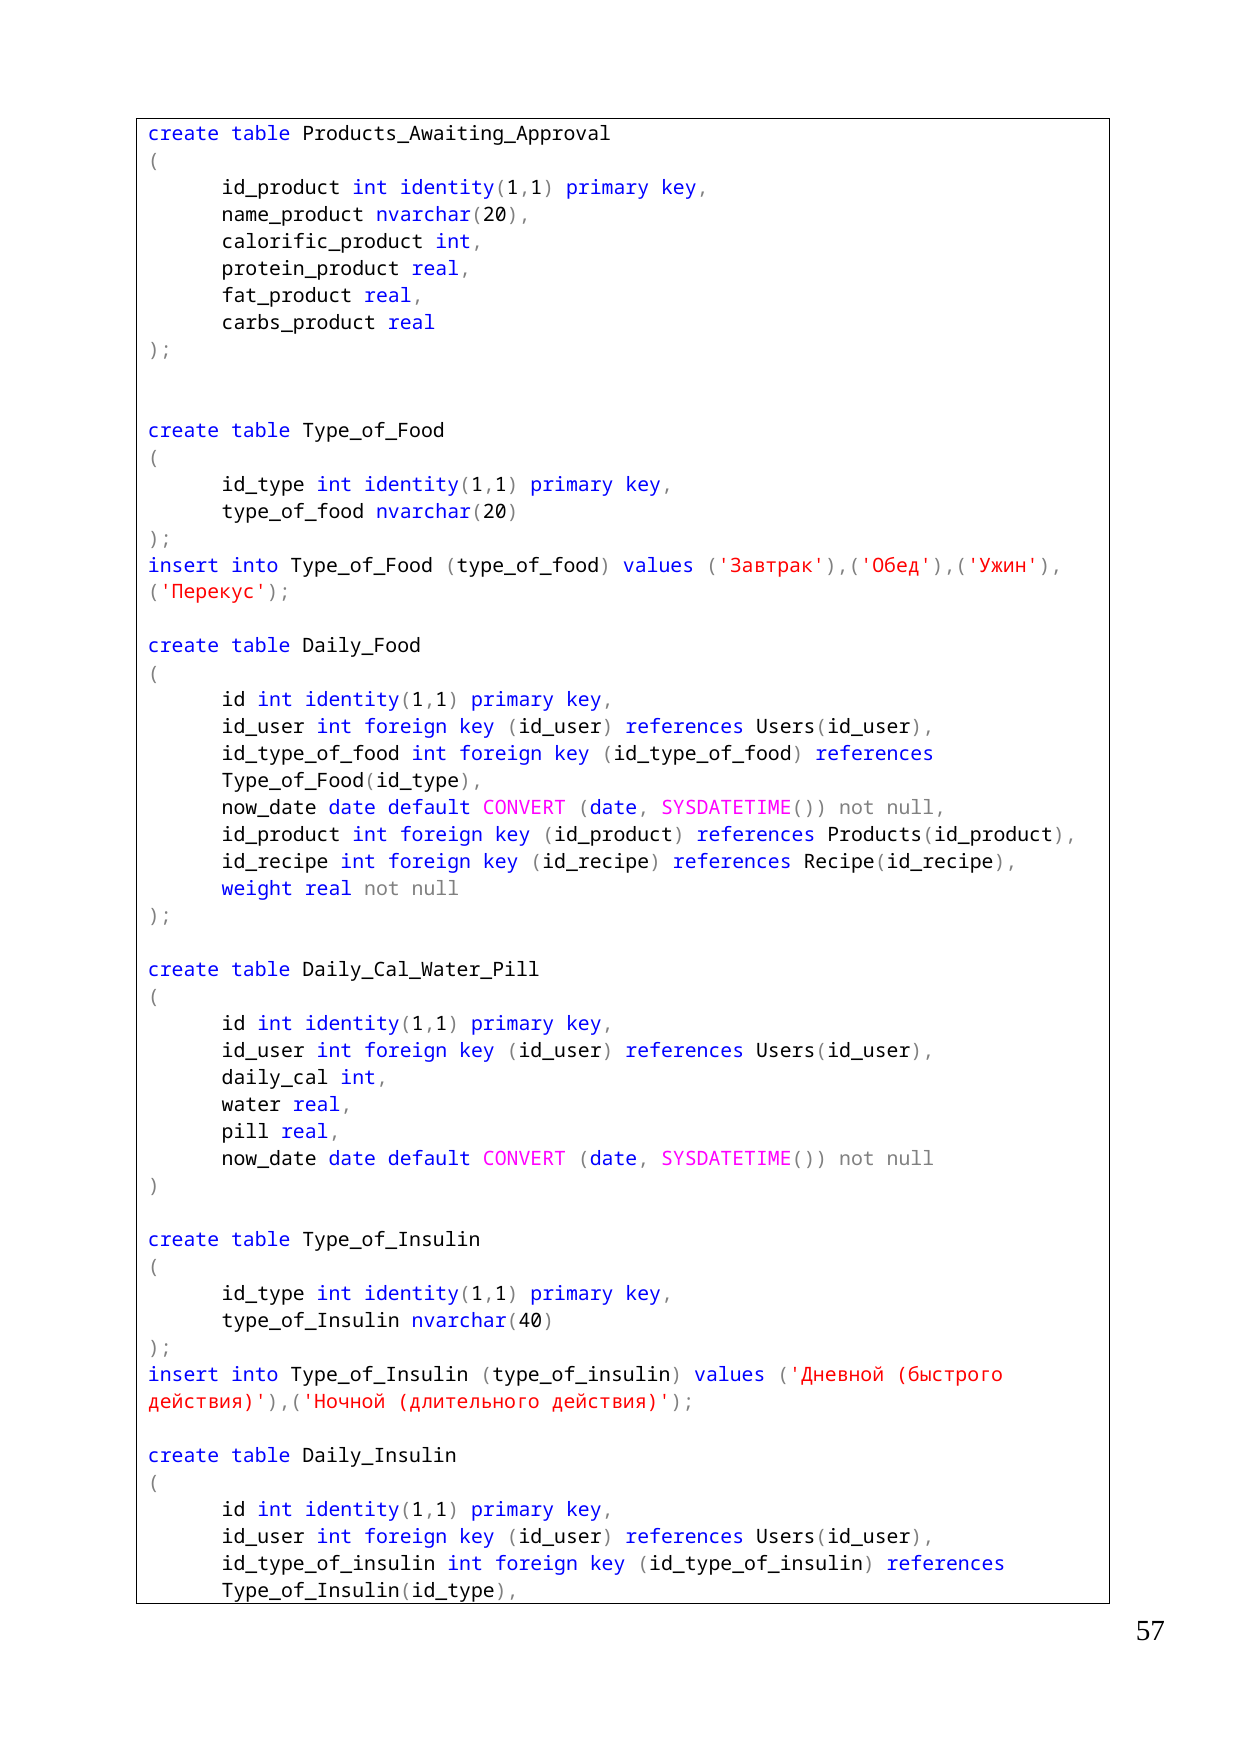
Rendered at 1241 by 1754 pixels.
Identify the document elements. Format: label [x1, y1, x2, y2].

table_header [137, 119, 1109, 1603]
